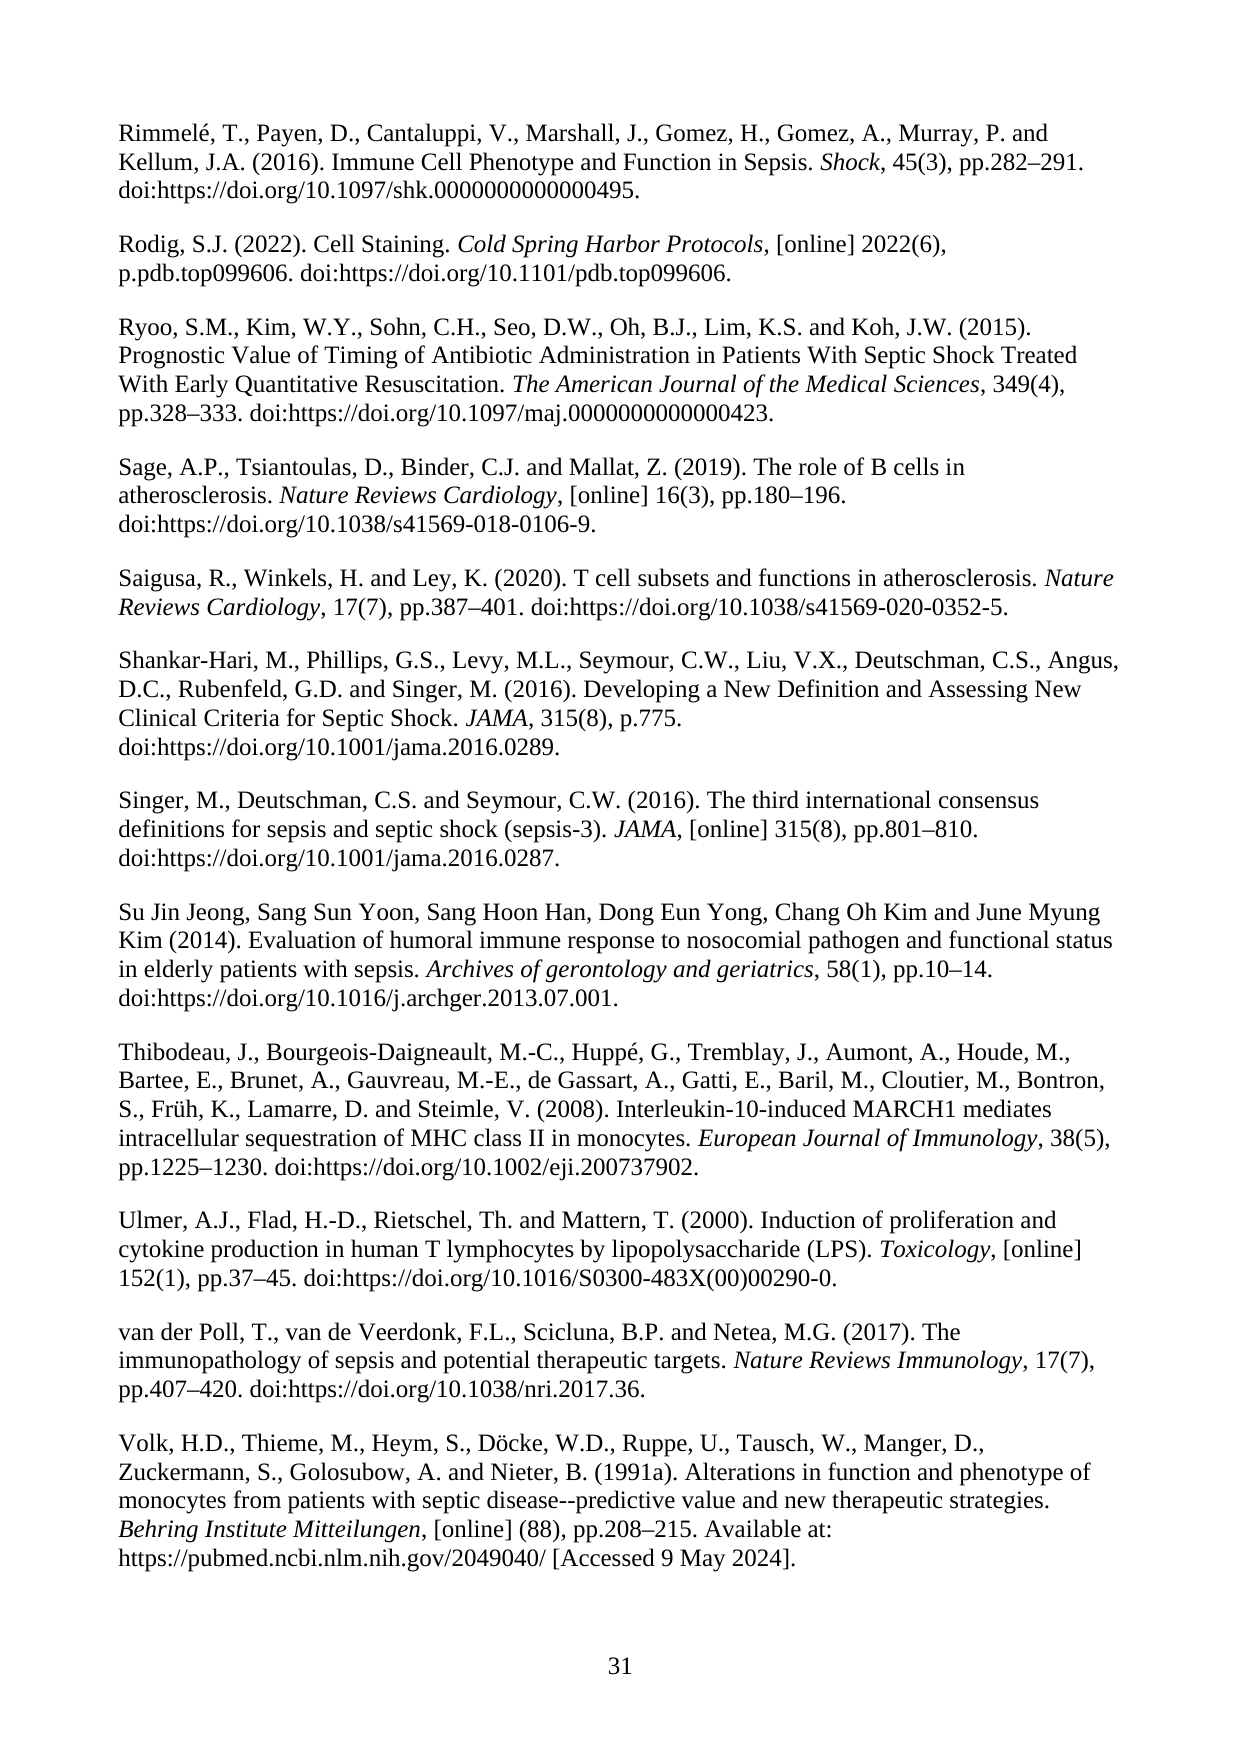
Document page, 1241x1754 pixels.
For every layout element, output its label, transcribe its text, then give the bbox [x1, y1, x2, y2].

text Ulmer, A.J., Flad, H.-D., Rietschel, Th. and Mattern, T. (2000). Induction of proliferation and cytokine production in human T lymphocytes by lipopolysaccharide (LPS). Toxicology, [online] 152(1), pp.37–45. doi:https://doi.org/10.1016/S0300-483X(00)00290-0. [118, 1206, 1122, 1292]
text Ryoo, S.M., Kim, W.Y., Sohn, C.H., Seo, D.W., Oh, B.J., Lim, K.S. and Koh, J.W. (2015). Prognostic Value of Timing of Antibiotic Administration in Patients With Septic Shock Treated With Early Quantitative Resuscitation. The American Journal of the Medical Sciences, 349(4), pp.328–333. doi:https://doi.org/10.1097/maj.0000000000000423. [118, 312, 1122, 427]
text Thibodeau, J., Bourgeois-Daigneault, M.-C., Huppé, G., Tremblay, J., Aumont, A., Houde, M., Bartee, E., Brunet, A., Gauvreau, M.-E., de Gassart, A., Gatti, E., Baril, M., Cloutier, M., Bontron, S., Früh, K., Lamarre, D. and Steimle, V. (2008). Interleukin-10-induced MARCH1 mediates intracellular sequestration of MHC class II in monocytes. European Journal of Immunology, 38(5), pp.1225–1230. doi:https://doi.org/10.1002/eji.200737902. [118, 1037, 1122, 1181]
text Rodig, S.J. (2022). Cell Staining. Cold Spring Harbor Protocols, [online] 2022(6), p.pdb.top099606. doi:https://doi.org/10.1101/pdb.top099606. [118, 229, 1122, 287]
text Shankar-Hari, M., Phillips, G.S., Levy, M.L., Seymour, C.W., Liu, V.X., Deutschman, C.S., Angus, D.C., Rubenfeld, G.D. and Singer, M. (2016). Developing a New Definition and Assessing New Clinical Criteria for Septic Shock. JAMA, 315(8), p.775. doi:https://doi.org/10.1001/jama.2016.0289. [118, 646, 1122, 761]
text Sage, A.P., Tsiantoulas, D., Binder, C.J. and Mallat, Z. (2019). The role of B cells in atherosclerosis. Nature Reviews Cardiology, [online] 16(3), pp.180–196. doi:https://doi.org/10.1038/s41569-018-0106-9. [118, 452, 1122, 538]
text Su Jin Jeong, Sang Sun Yoon, Sang Hoon Han, Dong Eun Yong, Chang Oh Kim and June Myung Kim (2014). Evaluation of humoral immune response to nosocomial pathogen and functional status in elderly patients with sepsis. Archives of gerontology and geriatrics, 58(1), pp.10–14. doi:https://doi.org/10.1016/j.archger.2013.07.001. [118, 897, 1122, 1012]
text Singer, M., Deutschman, C.S. and Seymour, C.W. (2016). The third international consensus definitions for sepsis and septic shock (sepsis-3). JAMA, [online] 315(8), pp.801–810. doi:https://doi.org/10.1001/jama.2016.0287. [118, 786, 1122, 872]
text Volk, H.D., Thieme, M., Heym, S., Döcke, W.D., Ruppe, U., Tausch, W., Manger, D., Zuckermann, S., Golosubow, A. and Nieter, B. (1991a). Alterations in function and phenotype of monocytes from patients with septic disease--predictive value and new therapeutic strategies. Behring Institute Mitteilungen, [online] (88), pp.208–215. Available at: https://pubmed.ncbi.nlm.nih.gov/2049040/ [Accessed 9 May 2024]. [118, 1428, 1122, 1572]
text van der Poll, T., van de Veerdonk, F.L., Scicluna, B.P. and Netea, M.G. (2017). The immunopathology of sepsis and potential therapeutic targets. Nature Reviews Immunology, 17(7), pp.407–420. doi:https://doi.org/10.1038/nri.2017.36. [118, 1317, 1122, 1403]
text Saigusa, R., Winkels, H. and Ley, K. (2020). T cell subsets and functions in atherosclerosis. Nature Reviews Cardiology, 17(7), pp.387–401. doi:https://doi.org/10.1038/s41569-020-0352-5. [118, 563, 1122, 621]
text Rimmelé, T., Payen, D., Cantaluppi, V., Marshall, J., Gomez, H., Gomez, A., Murray, P. and Kellum, J.A. (2016). Immune Cell Phenotype and Function in Sepsis. Shock, 45(3), pp.282–291. doi:https://doi.org/10.1097/shk.0000000000000495. [118, 118, 1122, 204]
